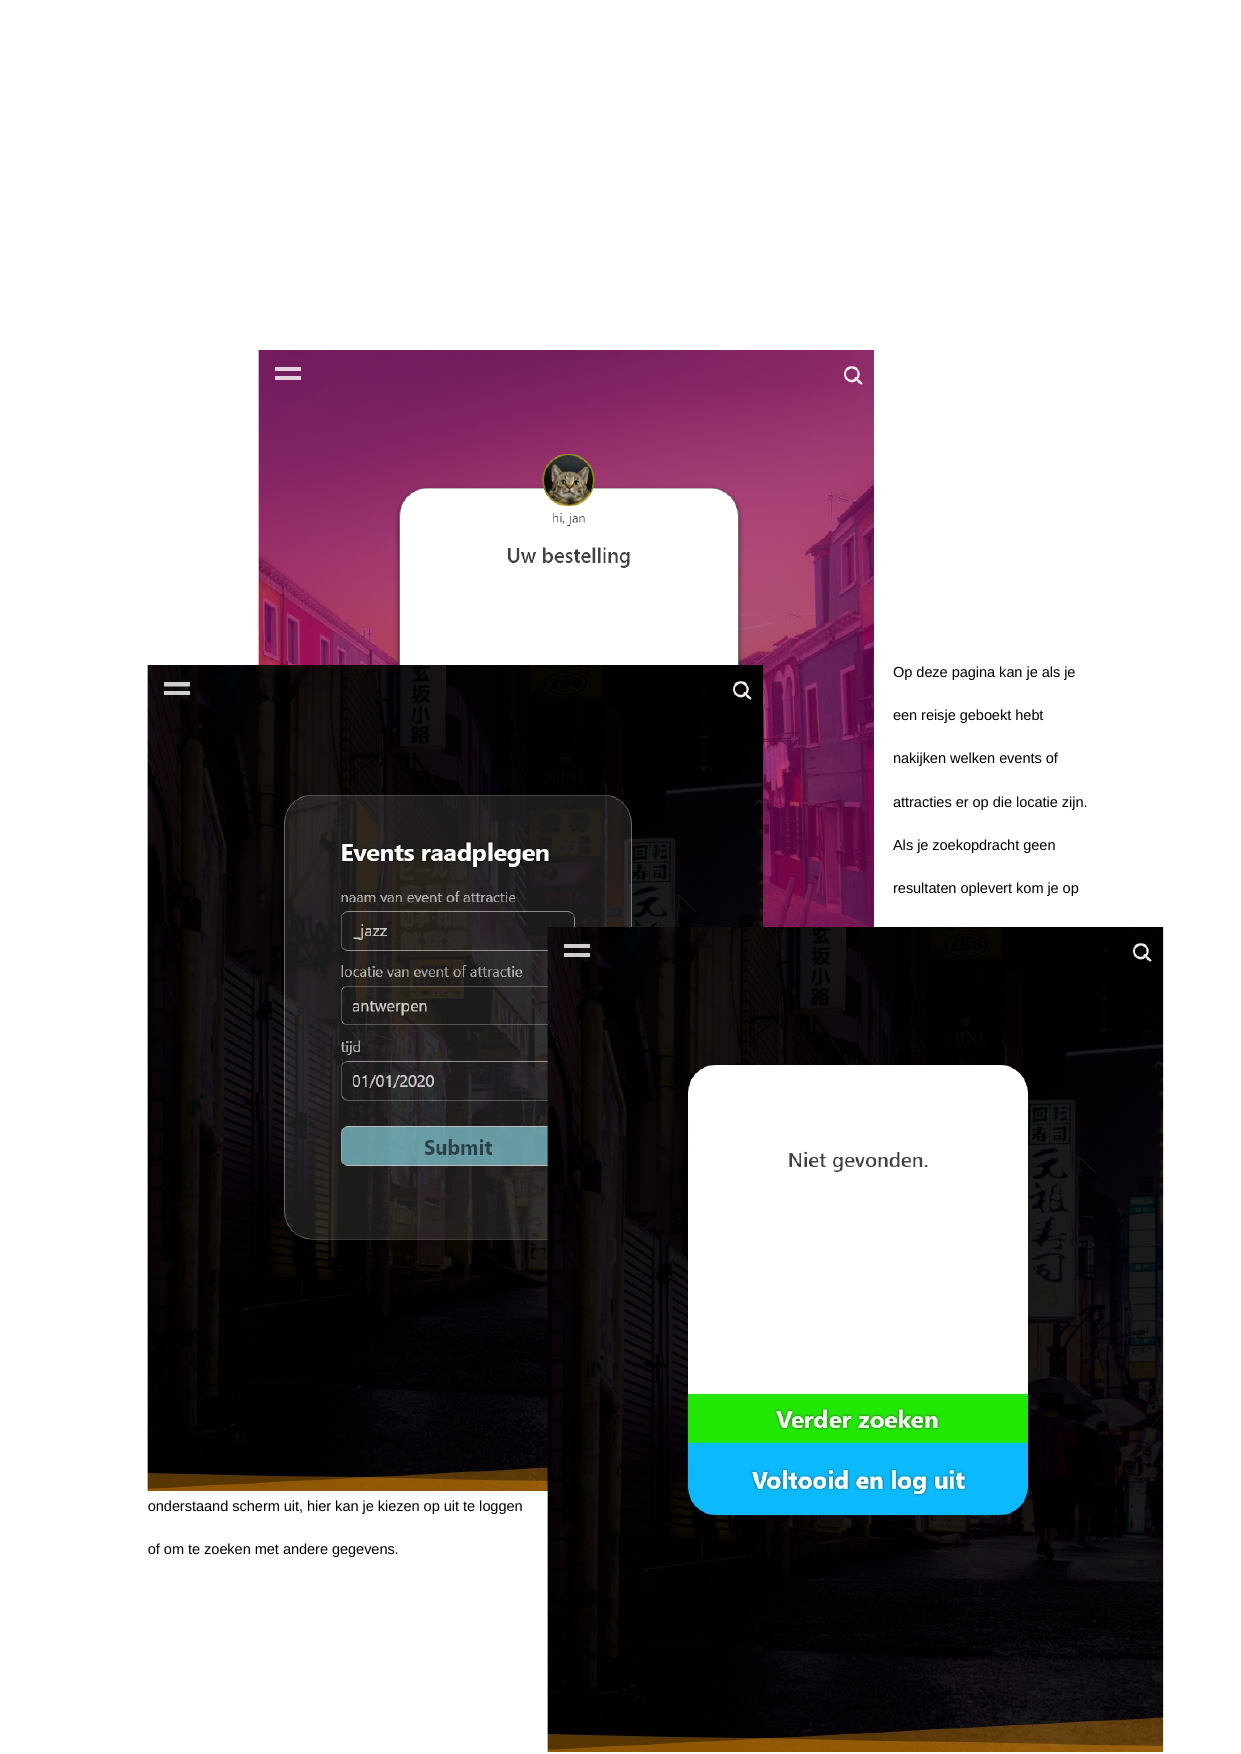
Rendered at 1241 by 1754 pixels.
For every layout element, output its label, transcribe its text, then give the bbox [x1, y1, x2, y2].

text Op deze pagina kan je als je een reisje geboekt hebt nakijken welken events of attracties er op die locatie zijn. Als je zoekopdracht geen resultaten oplevert kom je op onderstaand scherm uit, hier kan je kiezen op uit te loggen of om te zoeken met andere gegevens. [874, 664, 1092, 927]
text Op deze pagina kan je als je een reisje geboekt hebt nakijken welken events of attracties er op die locatie zijn. Als je zoekopdracht geen resultaten oplevert kom je op onderstaand scherm uit, hier kan je kiezen op uit te loggen of om te zoeken met andere gegevens. [148, 1490, 547, 1570]
picture [147, 350, 1163, 1751]
